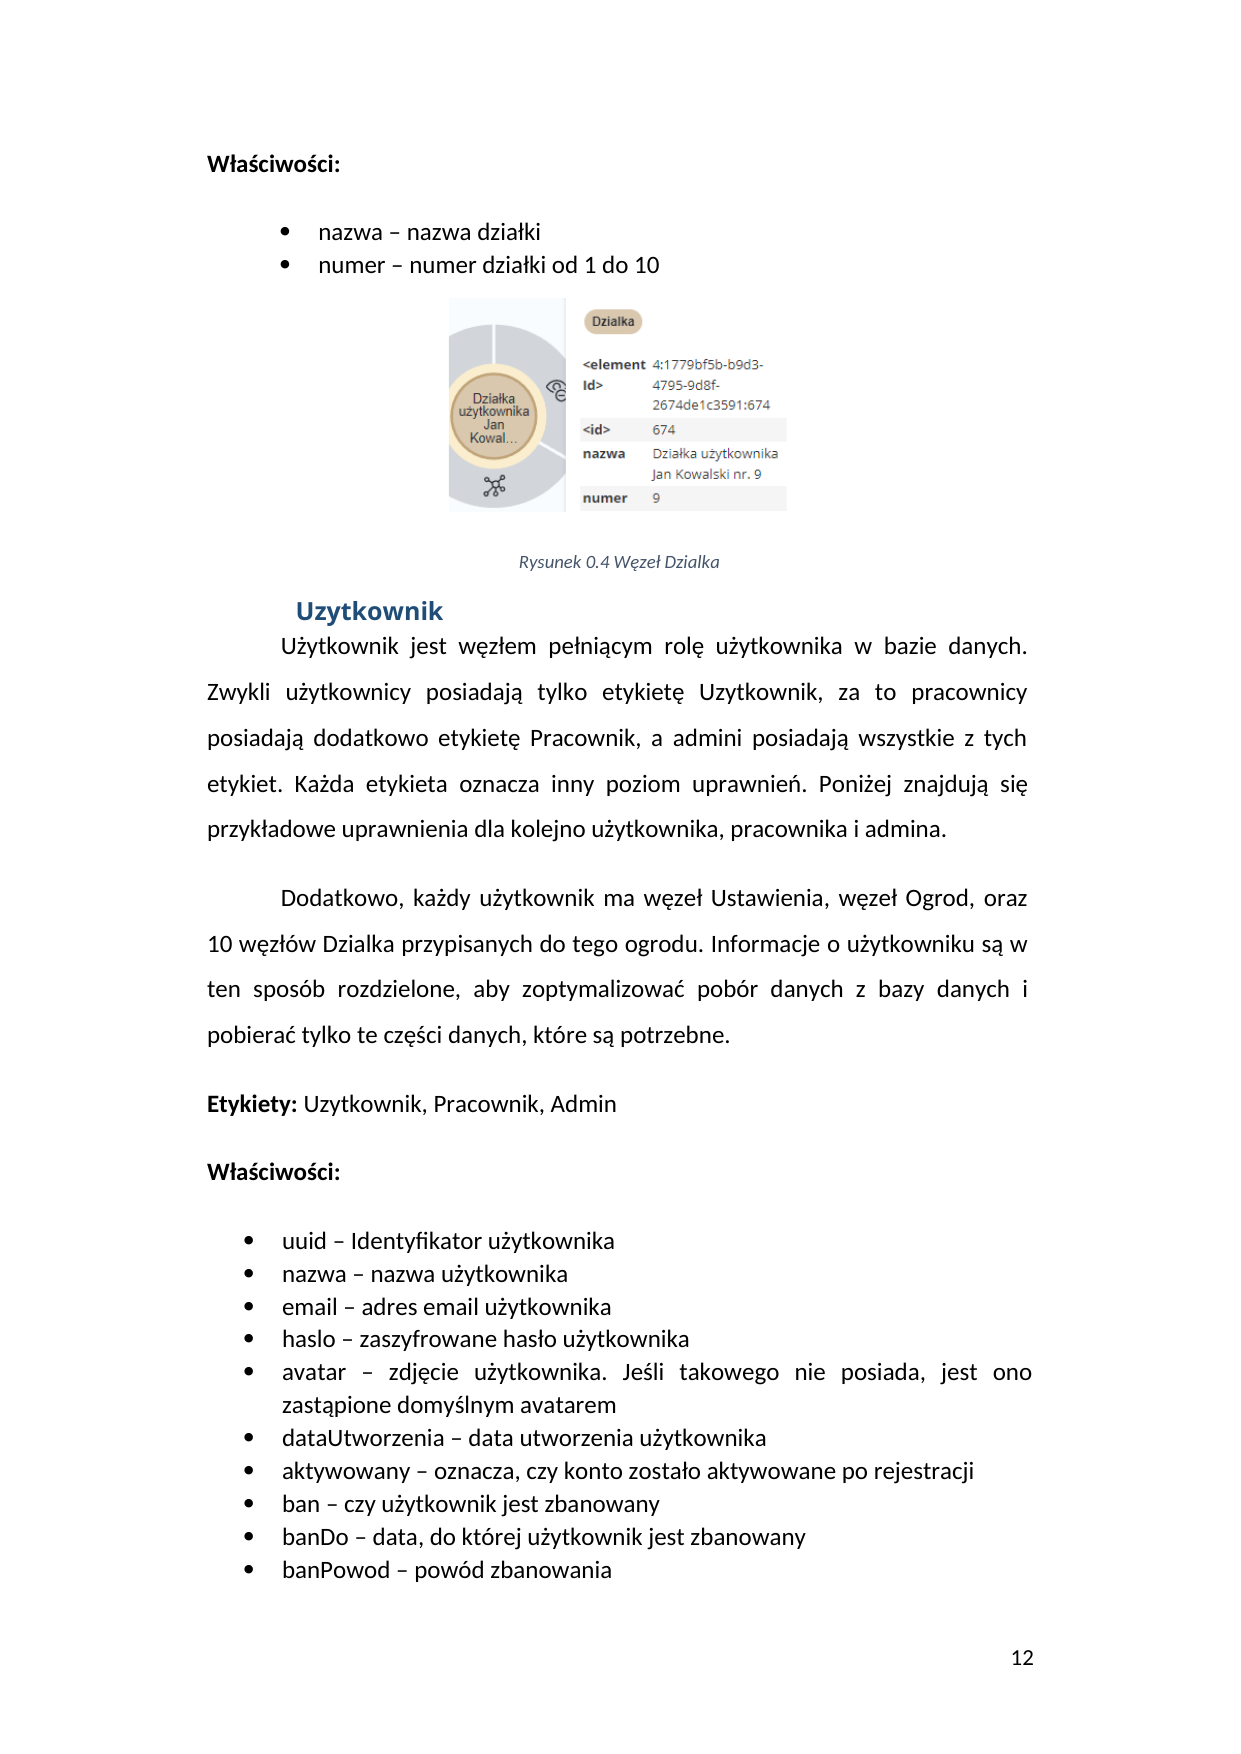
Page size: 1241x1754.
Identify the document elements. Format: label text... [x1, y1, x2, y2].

list banPowod – powód zbanowania [244, 1554, 1033, 1584]
list ban – czy użytkownik jest zbanowany [244, 1488, 1033, 1519]
list avatar – zdjęcie użytkownika. Jeśli takowego nie posiada, jest ono zastąpione domyślnym avatarem [244, 1356, 1033, 1420]
subtitle Uzytkownik [295, 594, 1033, 628]
list numer – numer działki od 1 do 10 [281, 249, 1033, 280]
list nazwa – nazwa działki [281, 216, 1033, 247]
text Dodatkowo, każdy użytkownik ma węzeł Ustawienia, węzeł Ogrod, oraz 10 węzłów Dzialka przypisanych do tego ogrodu. Informacje o użytkowniku są w ten sposób rozdzielone, aby zoptymalizować pobór danych z bazy danych i pobierać tylko te części danych, które są potrzebne. [207, 882, 1029, 1050]
picture [448, 298, 787, 512]
list uuid – Identyfikator użytkownika [244, 1225, 1033, 1255]
text Właściwości: [207, 148, 1029, 178]
list dataUtworzenia – data utworzenia użytkownika [244, 1422, 1033, 1453]
list aktywowany – oznacza, czy konto zostało aktywowane po rejestracji [244, 1455, 1033, 1486]
list nazwa – nazwa użytkownika [244, 1258, 1033, 1288]
list banDo – data, do której użytkownik jest zbanowany [244, 1521, 1033, 1552]
text Właściwości: [207, 1156, 1029, 1187]
list haslo – zaszyfrowane hasło użytkownika [244, 1323, 1033, 1354]
text Etykiety: Uzytkownik, Pracownik, Admin [207, 1088, 1029, 1118]
list email – adres email użytkownika [244, 1291, 1033, 1321]
text Użytkownik jest węzłem pełniącym rolę użytkownika w bazie danych. Zwykli użytkownicy posiadają tylko etykietę Uzytkownik, za to pracownicy posiadają dodatkowo etykietę Pracownik, a admini posiadają wszystkie z tych etykiet. Każda etykieta oznacza inny poziom uprawnień. Poniżej znajdują się przykładowe uprawnienia dla kolejno użytkownika, pracownika i admina. [207, 631, 1029, 844]
